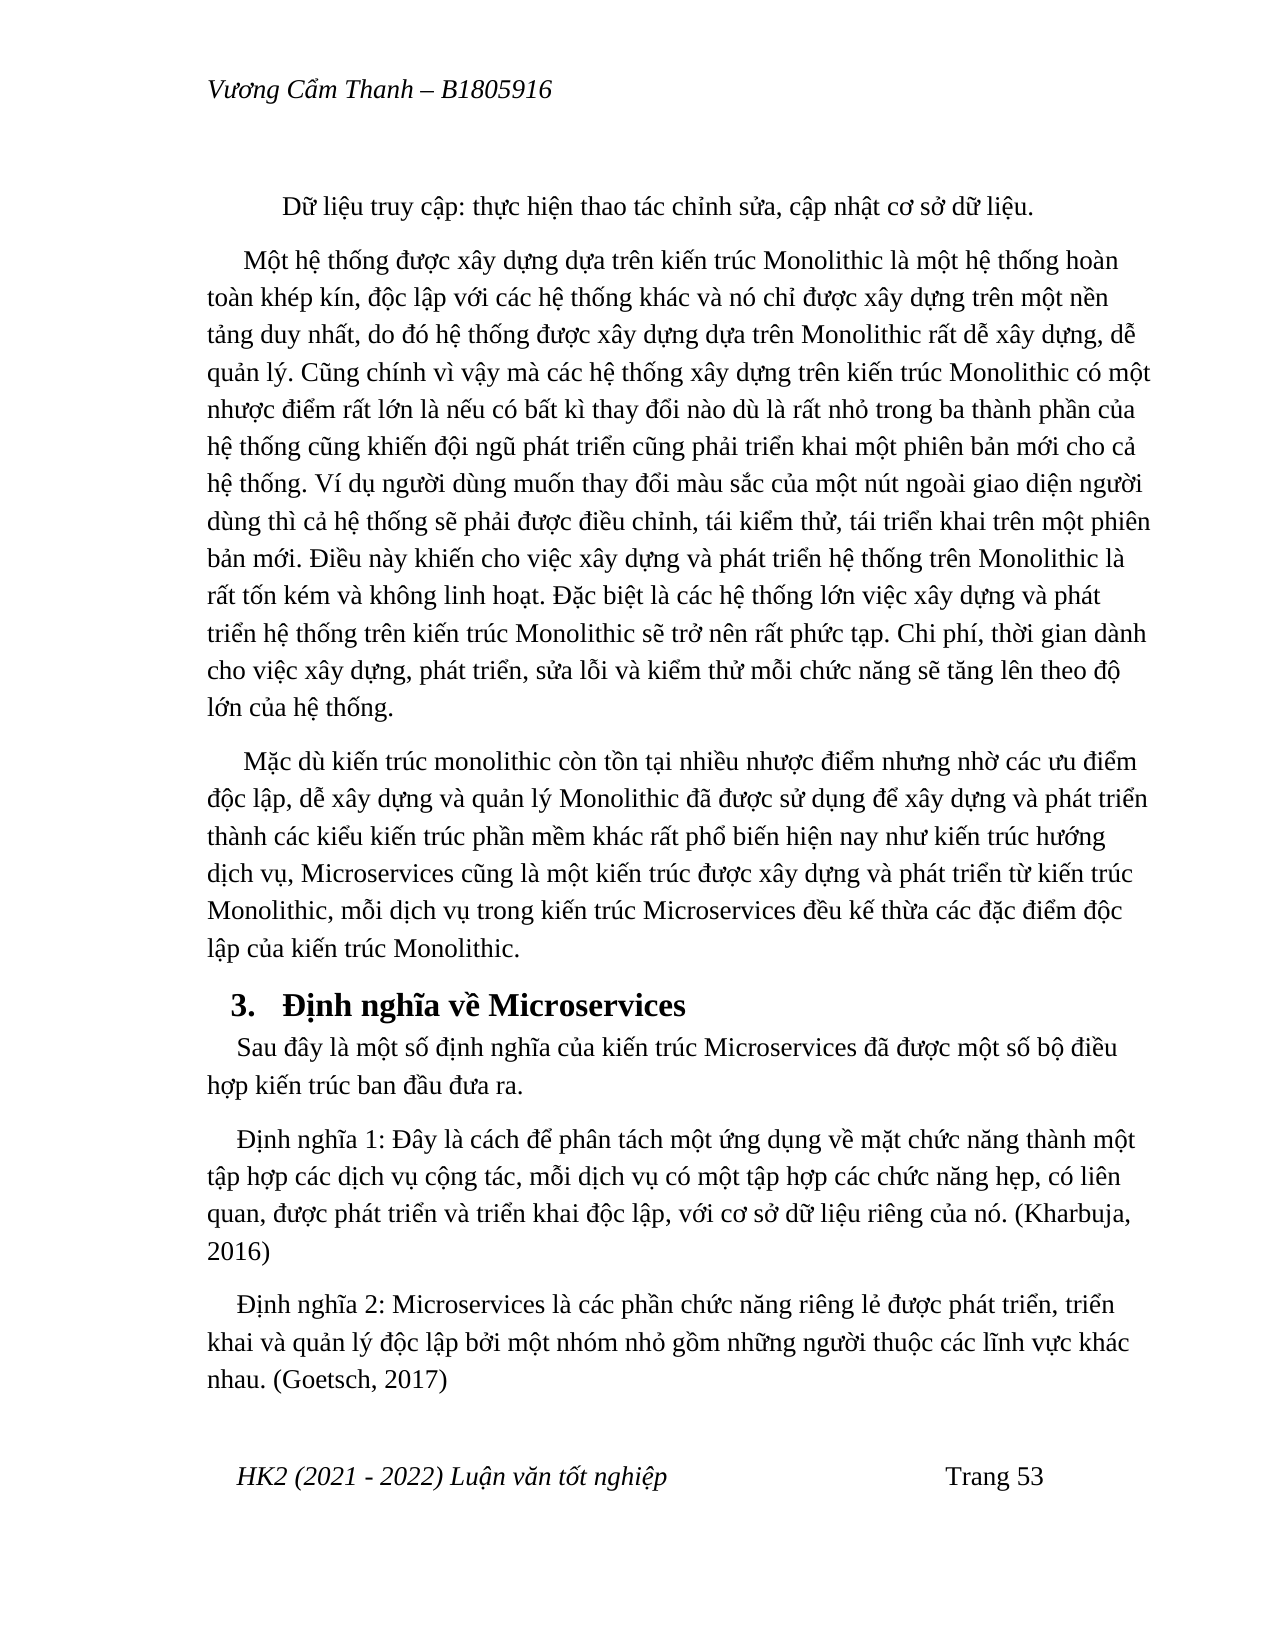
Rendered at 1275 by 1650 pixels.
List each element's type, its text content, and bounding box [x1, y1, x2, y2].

subtitle Định nghĩa về Microservices [230, 986, 1157, 1024]
text Định nghĩa 2: Microservices là các phần chức năng riêng lẻ được phát triển, triển khai và quản lý độc lập bởi một nhóm nhỏ gồm những người thuộc các lĩnh vực khác nhau. (Goetsch, 2017) [207, 1289, 1157, 1394]
text Dữ liệu truy cập: thực hiện thao tác chỉnh sửa, cập nhật cơ sở dữ liệu. [207, 190, 1157, 221]
text Sau đây là một số định nghĩa của kiến trúc Microservices đã được một số bộ điều hợp kiến trúc ban đầu đưa ra. [207, 1032, 1157, 1100]
text Một hệ thống được xây dựng dựa trên kiến trúc Monolithic là một hệ thống hoàn toàn khép kín, độc lập với các hệ thống khác và nó chỉ được xây dựng trên một nền tảng duy nhất, do đó hệ thống được xây dựng dựa trên Monolithic rất dễ xây dựng, dễ quản lý. Cũng chính vì vậy mà các hệ thống xây dựng trên kiến trúc Monolithic có một nhược điểm rất lớn là nếu có bất kì thay đổi nào dù là rất nhỏ trong ba thành phần của hệ thống cũng khiến đội ngũ phát triển cũng phải triển khai một phiên bản mới cho cả hệ thống. Ví dụ người dùng muốn thay đổi màu sắc của một nút ngoài giao diện người dùng thì cả hệ thống sẽ phải được điều chỉnh, tái kiểm thử, tái triển khai trên một phiên bản mới. Điều này khiến cho việc xây dựng và phát triển hệ thống trên Monolithic là rất tốn kém và không linh hoạt. Đặc biệt là các hệ thống lớn việc xây dựng và phát triển hệ thống trên kiến trúc Monolithic sẽ trở nên rất phức tạp. Chi phí, thời gian dành cho việc xây dựng, phát triển, sửa lỗi và kiểm thử mỗi chức năng sẽ tăng lên theo độ lớn của hệ thống. [207, 244, 1157, 722]
text Mặc dù kiến trúc monolithic còn tồn tại nhiều nhược điểm nhưng nhờ các ưu điểm độc lập, dễ xây dựng và quản lý Monolithic đã được sử dụng để xây dựng và phát triển thành các kiểu kiến trúc phần mềm khác rất phổ biến hiện nay như kiến trúc hướng dịch vụ, Microservices cũng là một kiến trúc được xây dựng và phát triển từ kiến trúc Monolithic, mỗi dịch vụ trong kiến trúc Microservices đều kế thừa các đặc điểm độc lập của kiến trúc Monolithic. [207, 745, 1157, 963]
text Định nghĩa 1: Đây là cách để phân tách một ứng dụng về mặt chức năng thành một tập hợp các dịch vụ cộng tác, mỗi dịch vụ có một tập hợp các chức năng hẹp, có liên quan, được phát triển và triển khai độc lập, với cơ sở dữ liệu riêng của nó. (Kharbuja, 2016) [207, 1123, 1157, 1266]
